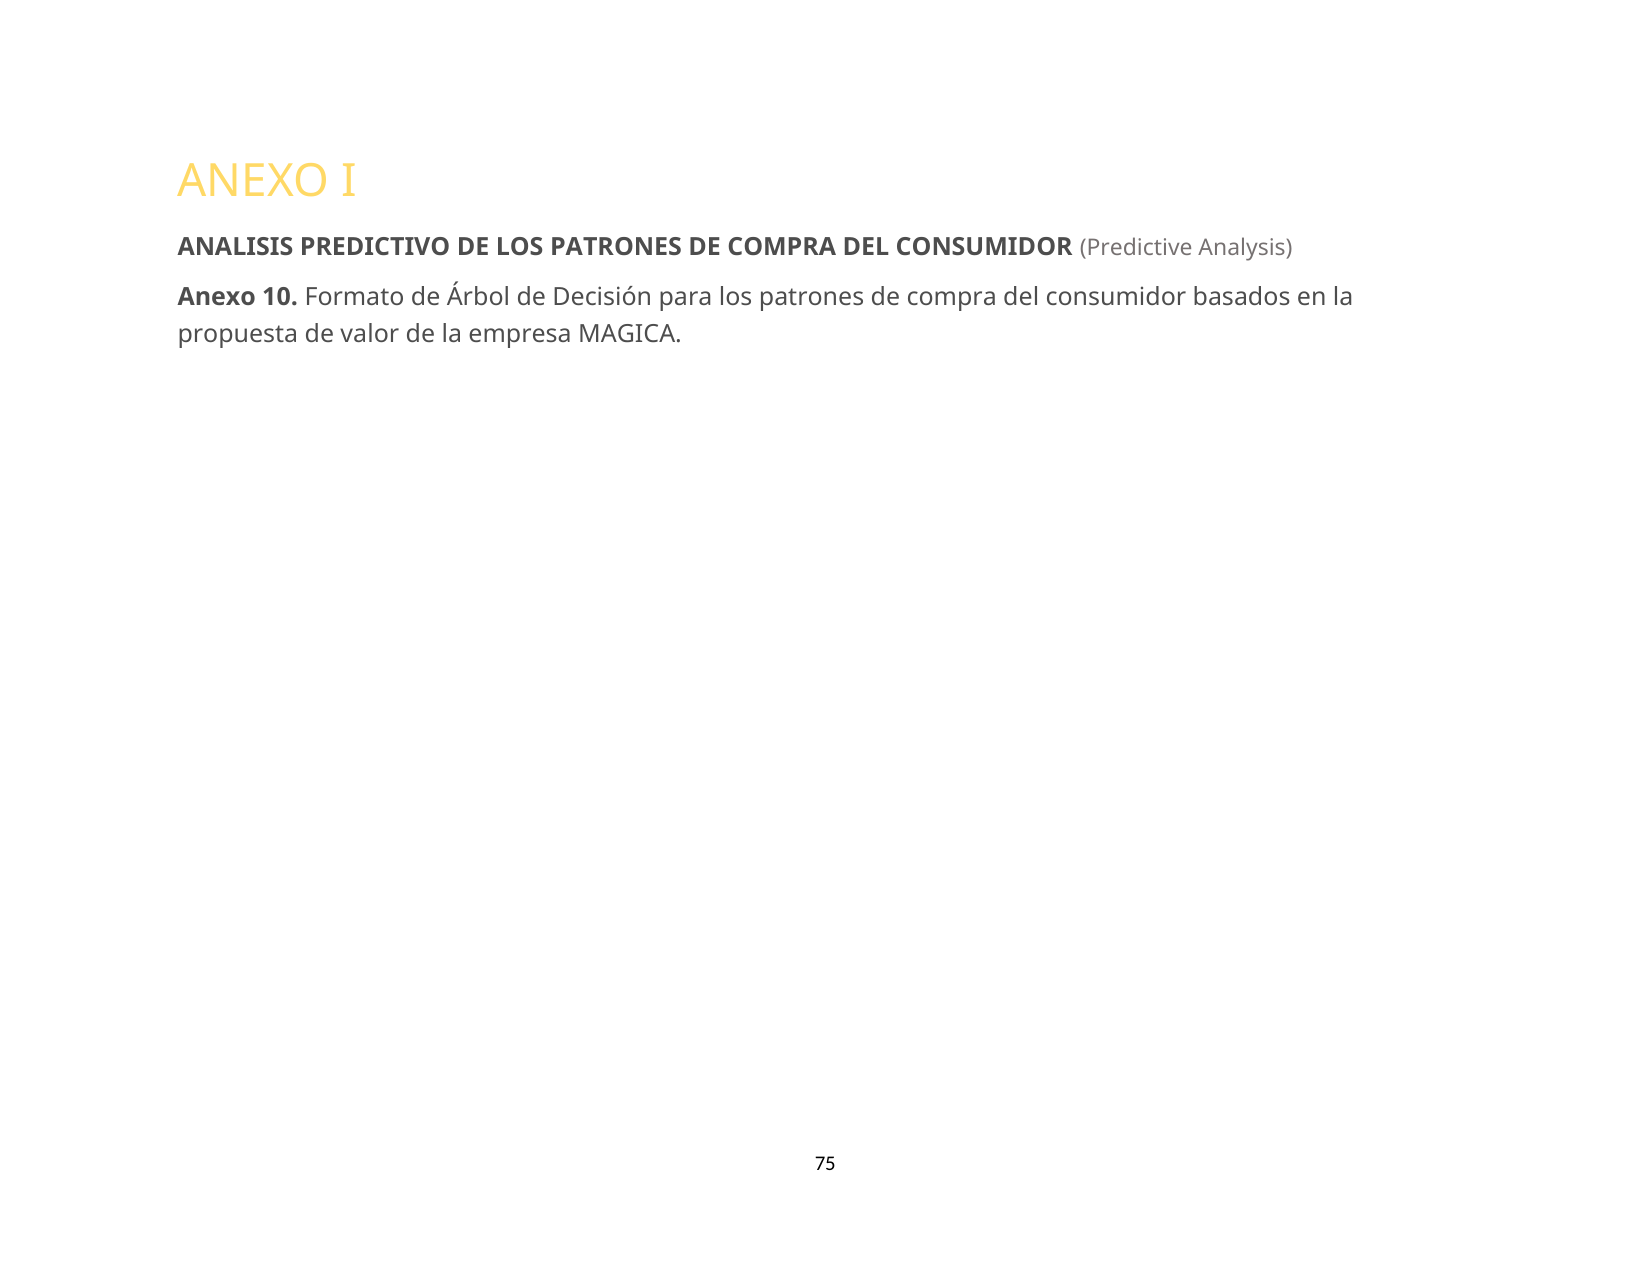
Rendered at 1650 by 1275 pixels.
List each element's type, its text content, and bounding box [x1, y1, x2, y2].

text ANEXO I [177, 148, 1473, 210]
text Anexo 10. Formato de Árbol de Decisión para los patrones de compra del consumidor basados en la propuesta de valor de la empresa MAGICA. [177, 279, 1473, 350]
text ANALISIS PREDICTIVO DE LOS PATRONES DE COMPRA DEL CONSUMIDOR (Predictive Analysis) [177, 229, 1473, 263]
